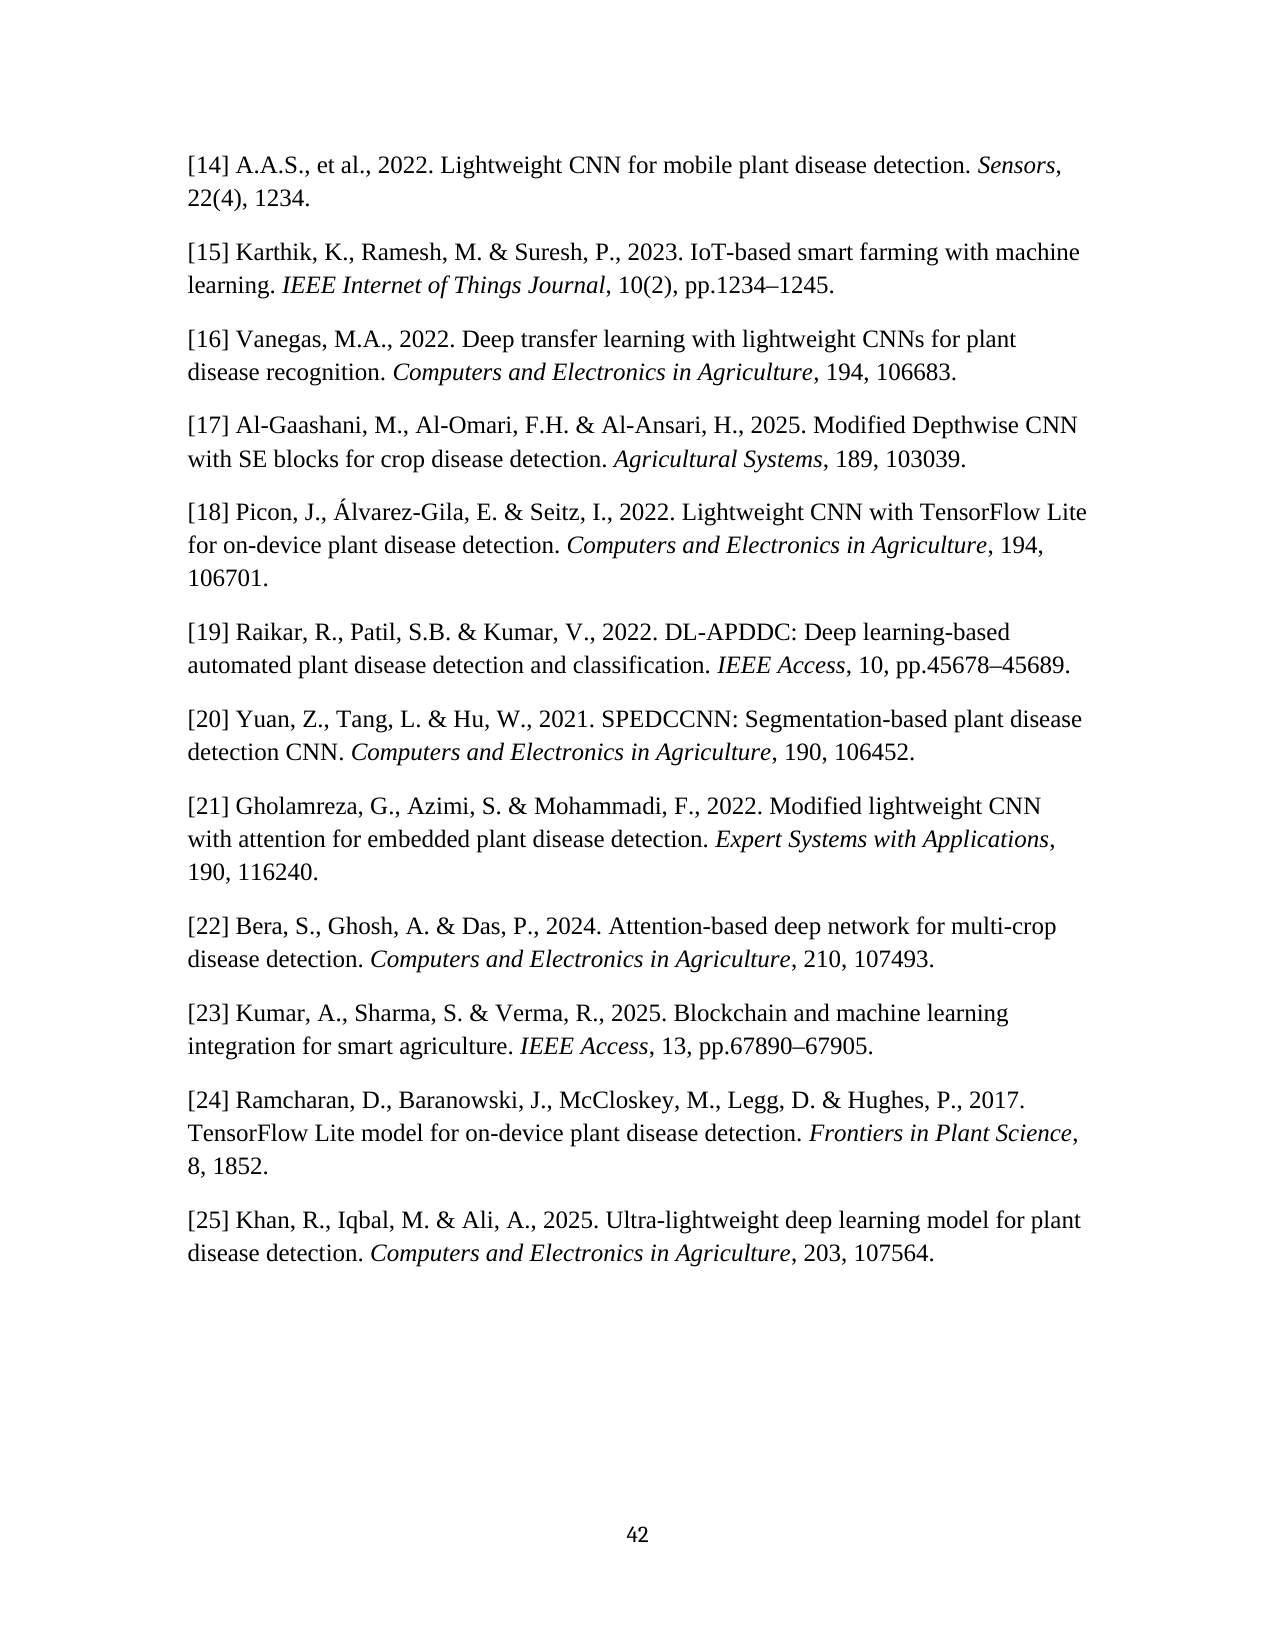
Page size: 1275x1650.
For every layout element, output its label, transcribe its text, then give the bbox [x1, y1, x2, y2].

text [15] Karthik, K., Ramesh, M. & Suresh, P., 2023. IoT-based smart farming with machine learning. IEEE Internet of Things Journal, 10(2), pp.1234–1245. [187, 237, 1087, 299]
text [19] Raikar, R., Patil, S.B. & Kumar, V., 2022. DL-APDDC: Deep learning-based automated plant disease detection and classification. IEEE Access, 10, pp.45678–45689. [187, 617, 1087, 679]
text [18] Picon, J., Álvarez-Gila, E. & Seitz, I., 2022. Lightweight CNN with TensorFlow Lite for on-device plant disease detection. Computers and Electronics in Agriculture, 194, 106701. [187, 497, 1087, 592]
text [23] Kumar, A., Sharma, S. & Verma, R., 2025. Blockchain and machine learning integration for smart agriculture. IEEE Access, 13, pp.67890–67905. [187, 998, 1087, 1060]
text [20] Yuan, Z., Tang, L. & Hu, W., 2021. SPEDCCNN: Segmentation-based plant disease detection CNN. Computers and Electronics in Agriculture, 190, 106452. [187, 704, 1087, 766]
text [16] Vanegas, M.A., 2022. Deep transfer learning with lightweight CNNs for plant disease recognition. Computers and Electronics in Agriculture, 194, 106683. [187, 324, 1087, 386]
text [24] Ramcharan, D., Baranowski, J., McCloskey, M., Legg, D. & Hughes, P., 2017. TensorFlow Lite model for on-device plant disease detection. Frontiers in Plant Science, 8, 1852. [187, 1085, 1087, 1179]
text [25] Khan, R., Iqbal, M. & Ali, A., 2025. Ultra-lightweight deep learning model for plant disease detection. Computers and Electronics in Agriculture, 203, 107564. [187, 1205, 1087, 1266]
text [21] Gholamreza, G., Azimi, S. & Mohammadi, F., 2022. Modified lightweight CNN with attention for embedded plant disease detection. Expert Systems with Applications, 190, 116240. [187, 791, 1087, 886]
text [22] Bera, S., Ghosh, A. & Das, P., 2024. Attention-based deep network for multi-crop disease detection. Computers and Electronics in Agriculture, 210, 107493. [187, 911, 1087, 973]
text [17] Al-Gaashani, M., Al-Omari, F.H. & Al-Ansari, H., 2025. Modified Depthwise CNN with SE blocks for crop disease detection. Agricultural Systems, 189, 103039. [187, 411, 1087, 472]
text [14] A.A.S., et al., 2022. Lightweight CNN for mobile plant disease detection. Sensors, 22(4), 1234. [187, 150, 1087, 212]
